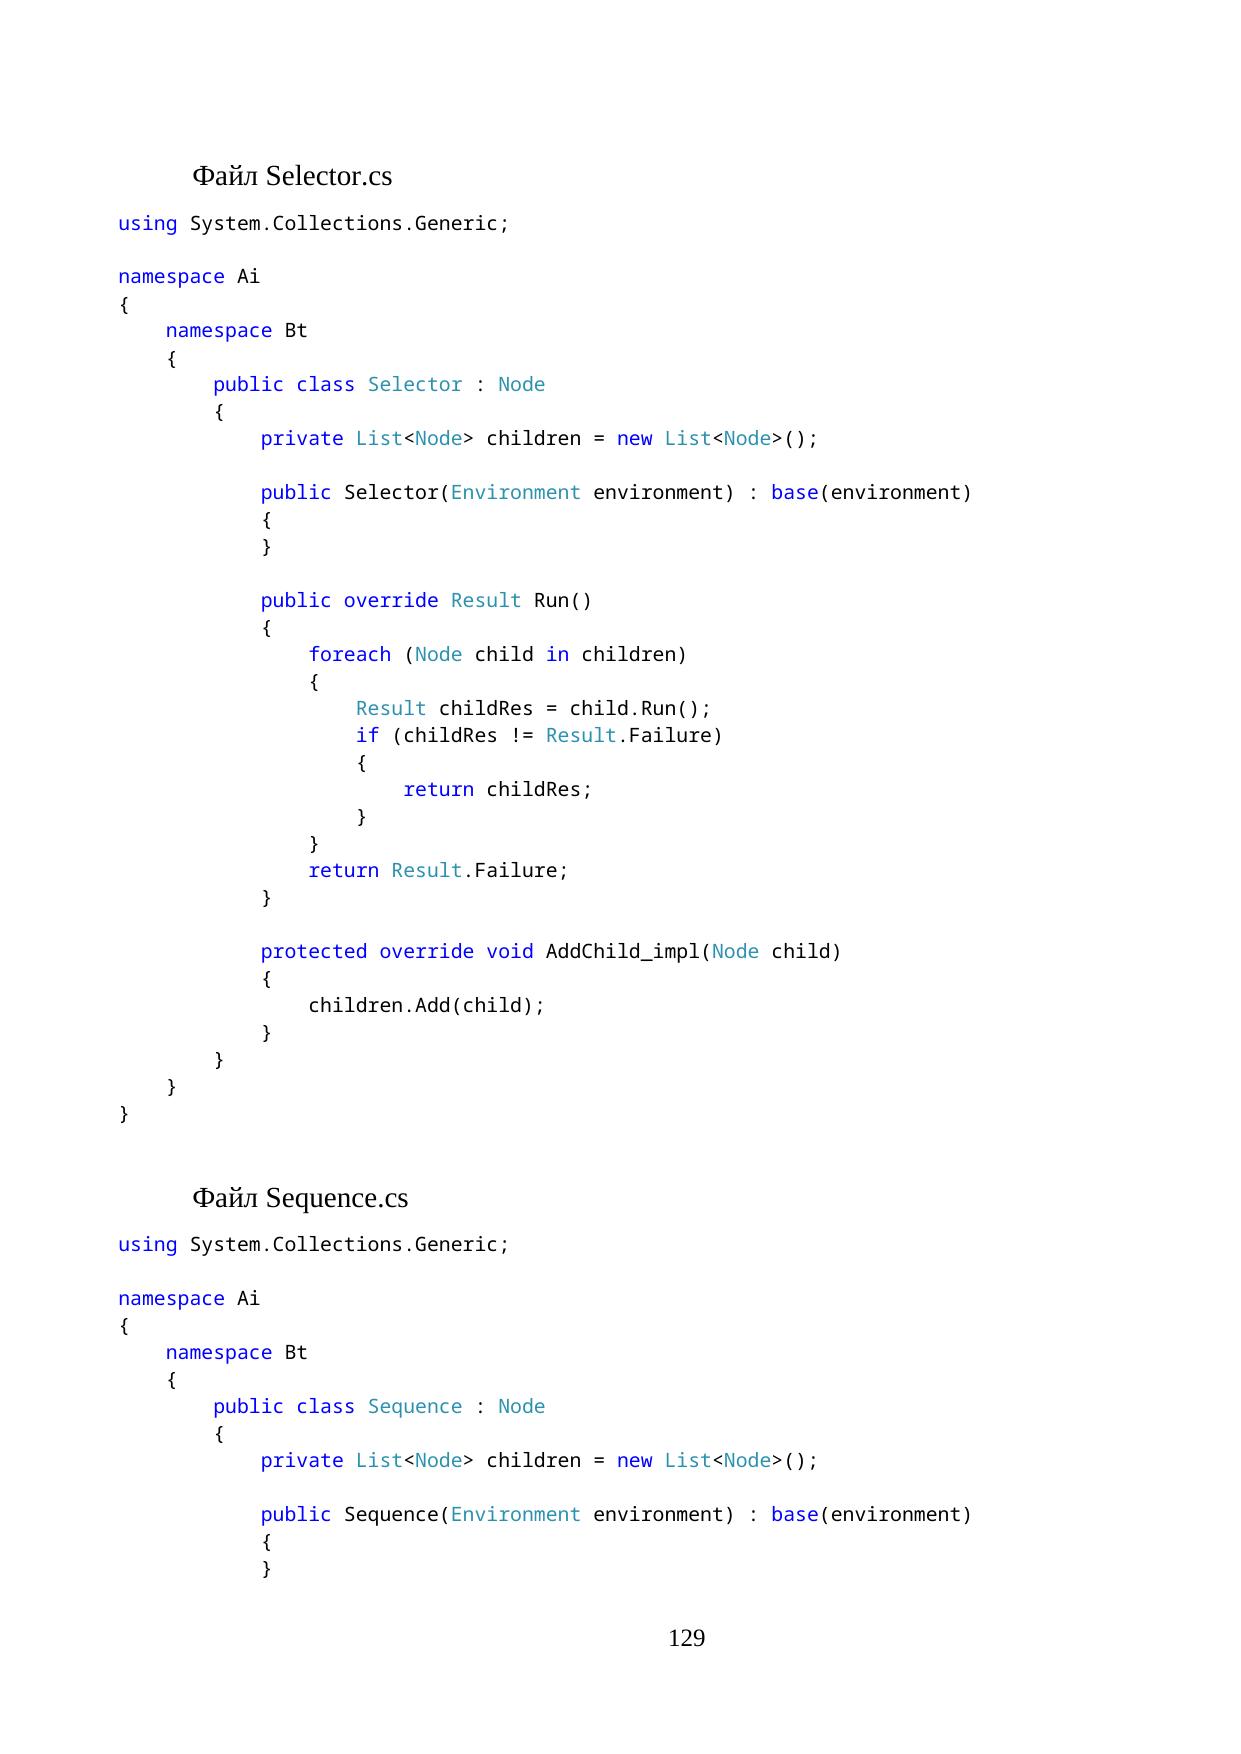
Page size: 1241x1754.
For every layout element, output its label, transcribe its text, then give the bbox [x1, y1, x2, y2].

text public class Sequence : Node [118, 1392, 1181, 1419]
text { [118, 613, 1181, 641]
text namespace Ai [118, 263, 1181, 290]
text { [118, 506, 1181, 533]
text { [118, 667, 1181, 694]
text { [118, 290, 1181, 317]
text { [118, 1419, 1181, 1446]
text } [118, 802, 1181, 829]
text public Sequence(Environment environment) : base(environment) [118, 1500, 1181, 1527]
text if (childRes != Result.Failure) [118, 721, 1181, 748]
text return childRes; [118, 775, 1181, 802]
text { [118, 398, 1181, 425]
text } [118, 1018, 1181, 1045]
text { [118, 1311, 1181, 1338]
text { [118, 964, 1181, 991]
text private List<Node> children = new List<Node>(); [118, 1446, 1181, 1473]
text public Selector(Environment environment) : base(environment) [118, 479, 1181, 506]
text Файл Selector.cs [118, 158, 1181, 192]
text { [118, 748, 1181, 775]
text { [118, 1365, 1181, 1392]
text using System.Collections.Generic; [118, 209, 1181, 236]
text foreach (Node child in children) [118, 641, 1181, 667]
text } [118, 533, 1181, 559]
text { [118, 1527, 1181, 1554]
text return Result.Failure; [118, 856, 1181, 883]
text private List<Node> children = new List<Node>(); [118, 425, 1181, 452]
text public class Selector : Node [118, 371, 1181, 398]
text } [118, 1072, 1181, 1099]
text { [118, 344, 1181, 371]
text public override Result Run() [118, 587, 1181, 613]
text } [118, 1099, 1181, 1126]
text } [118, 1045, 1181, 1072]
text namespace Ai [118, 1284, 1181, 1311]
text namespace Bt [118, 317, 1181, 344]
text using System.Collections.Generic; [118, 1230, 1181, 1257]
text } [118, 1554, 1181, 1581]
text Result childRes = child.Run(); [118, 694, 1181, 721]
text } [118, 829, 1181, 856]
text Файл Sequence.cs [118, 1180, 1181, 1213]
text children.Add(child); [118, 991, 1181, 1018]
text namespace Bt [118, 1338, 1181, 1365]
text } [118, 883, 1181, 910]
text protected override void AddChild_impl(Node child) [118, 937, 1181, 964]
